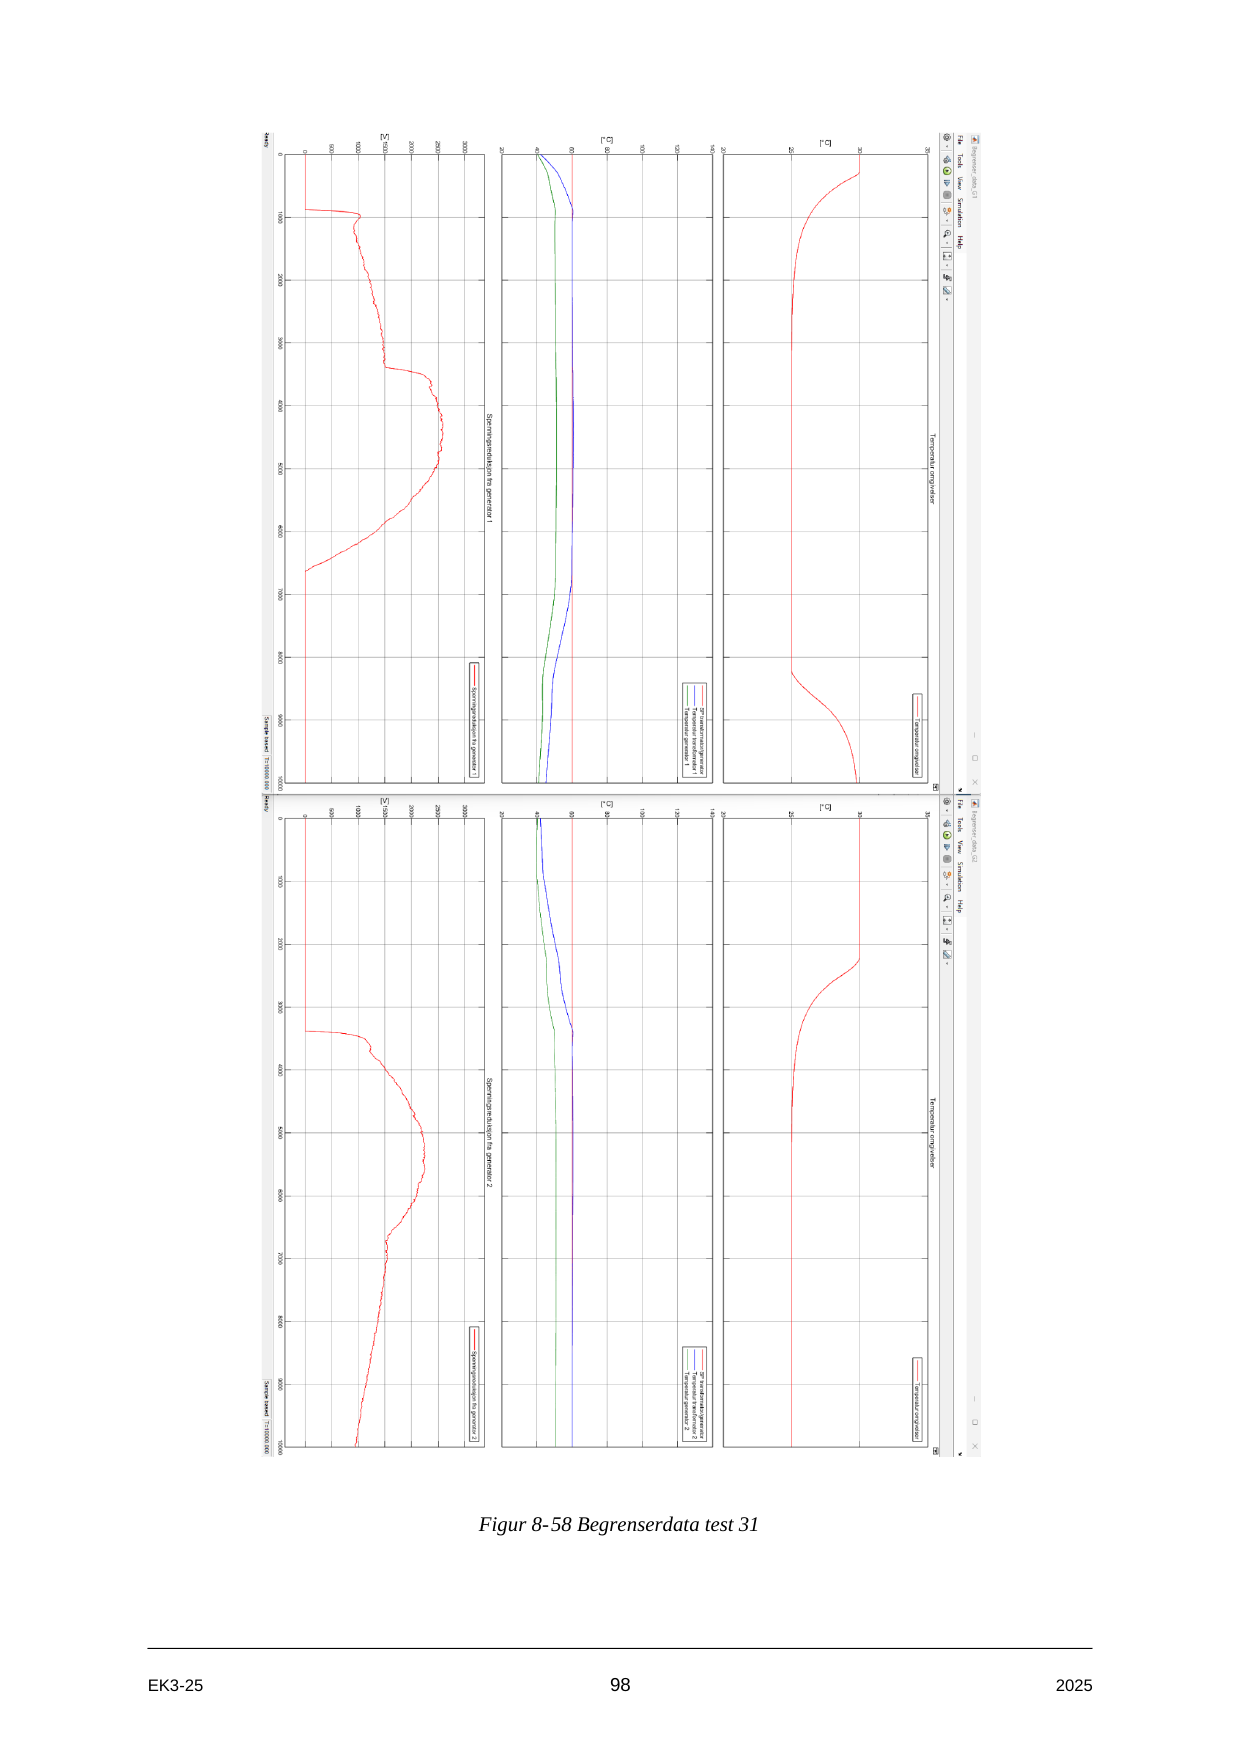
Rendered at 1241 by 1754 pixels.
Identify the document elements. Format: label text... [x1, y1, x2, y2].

picture [262, 134, 981, 1456]
